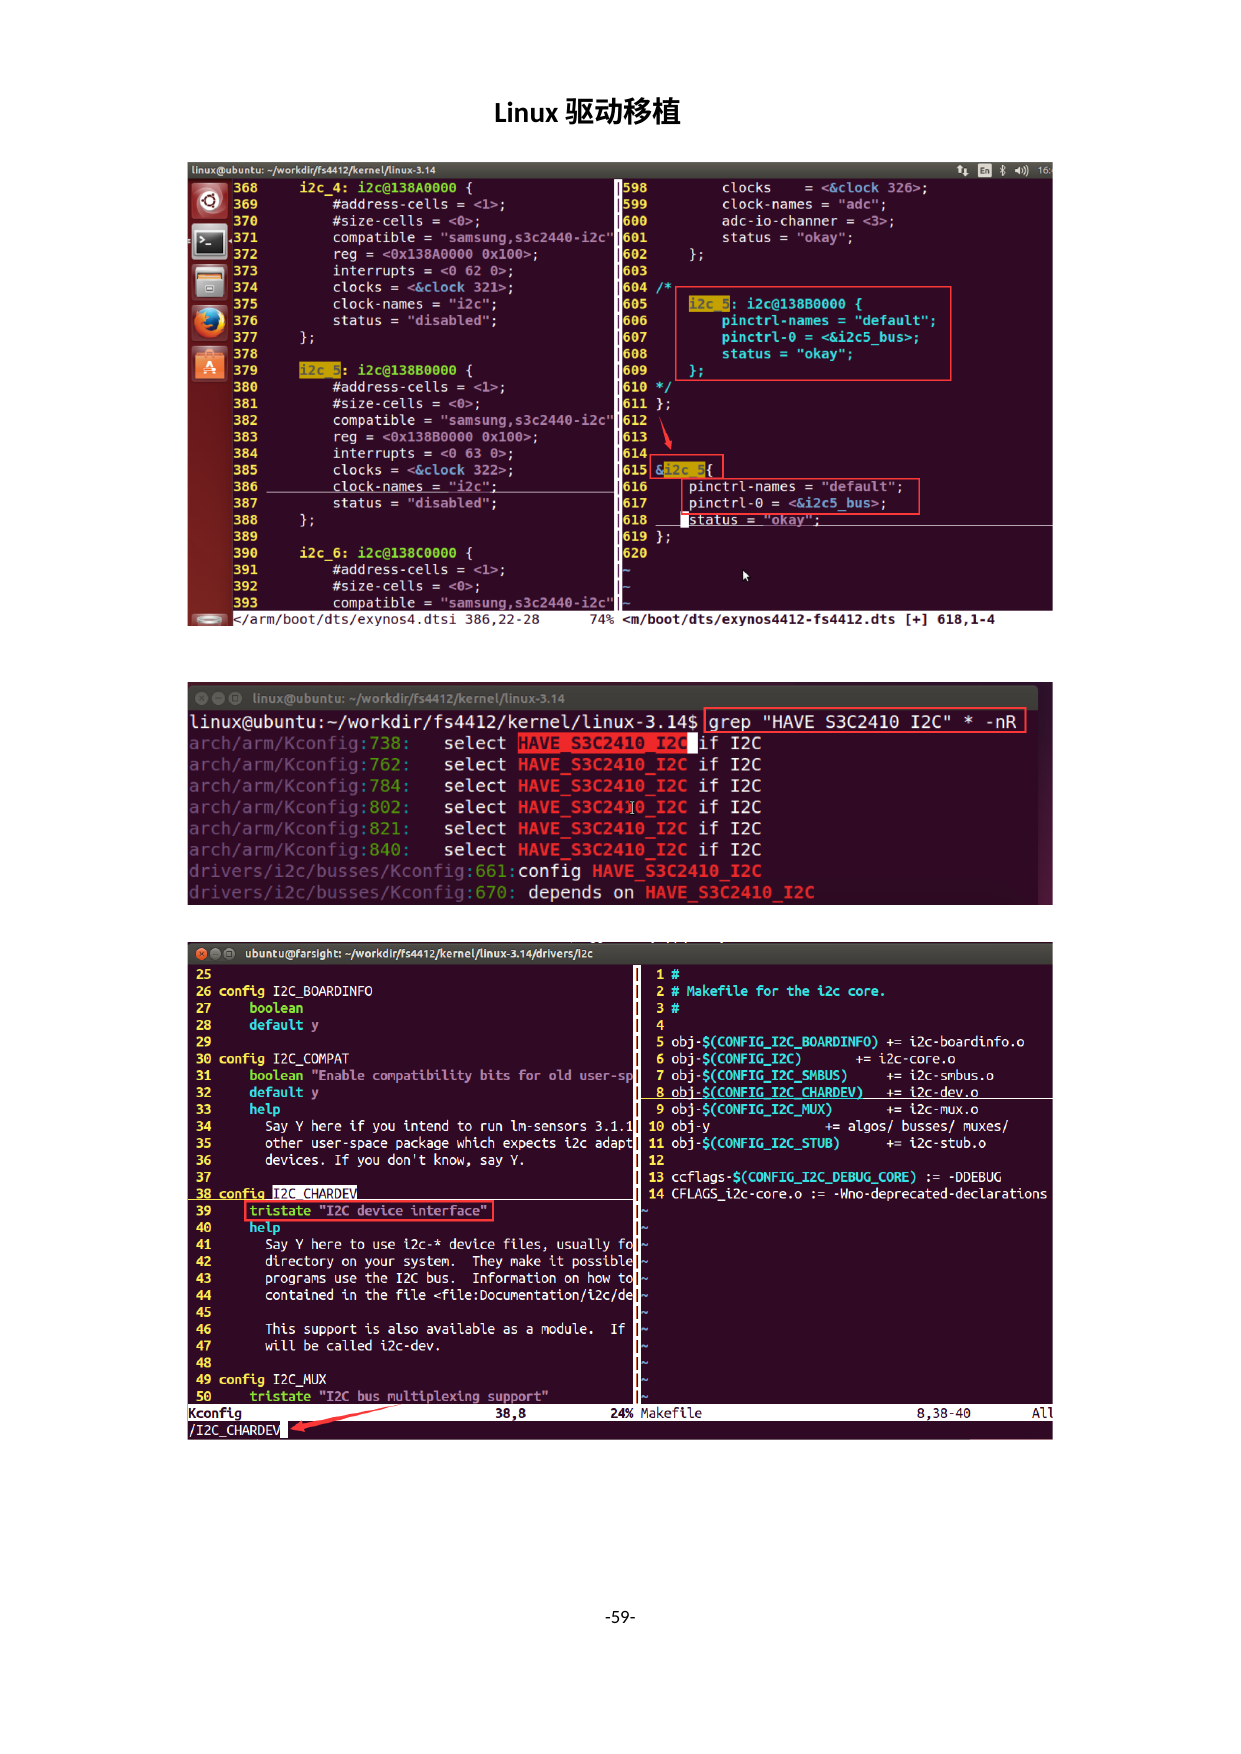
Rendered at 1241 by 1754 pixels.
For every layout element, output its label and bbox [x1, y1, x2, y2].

picture [187, 942, 1053, 1440]
picture [187, 682, 1053, 905]
picture [187, 162, 1053, 626]
